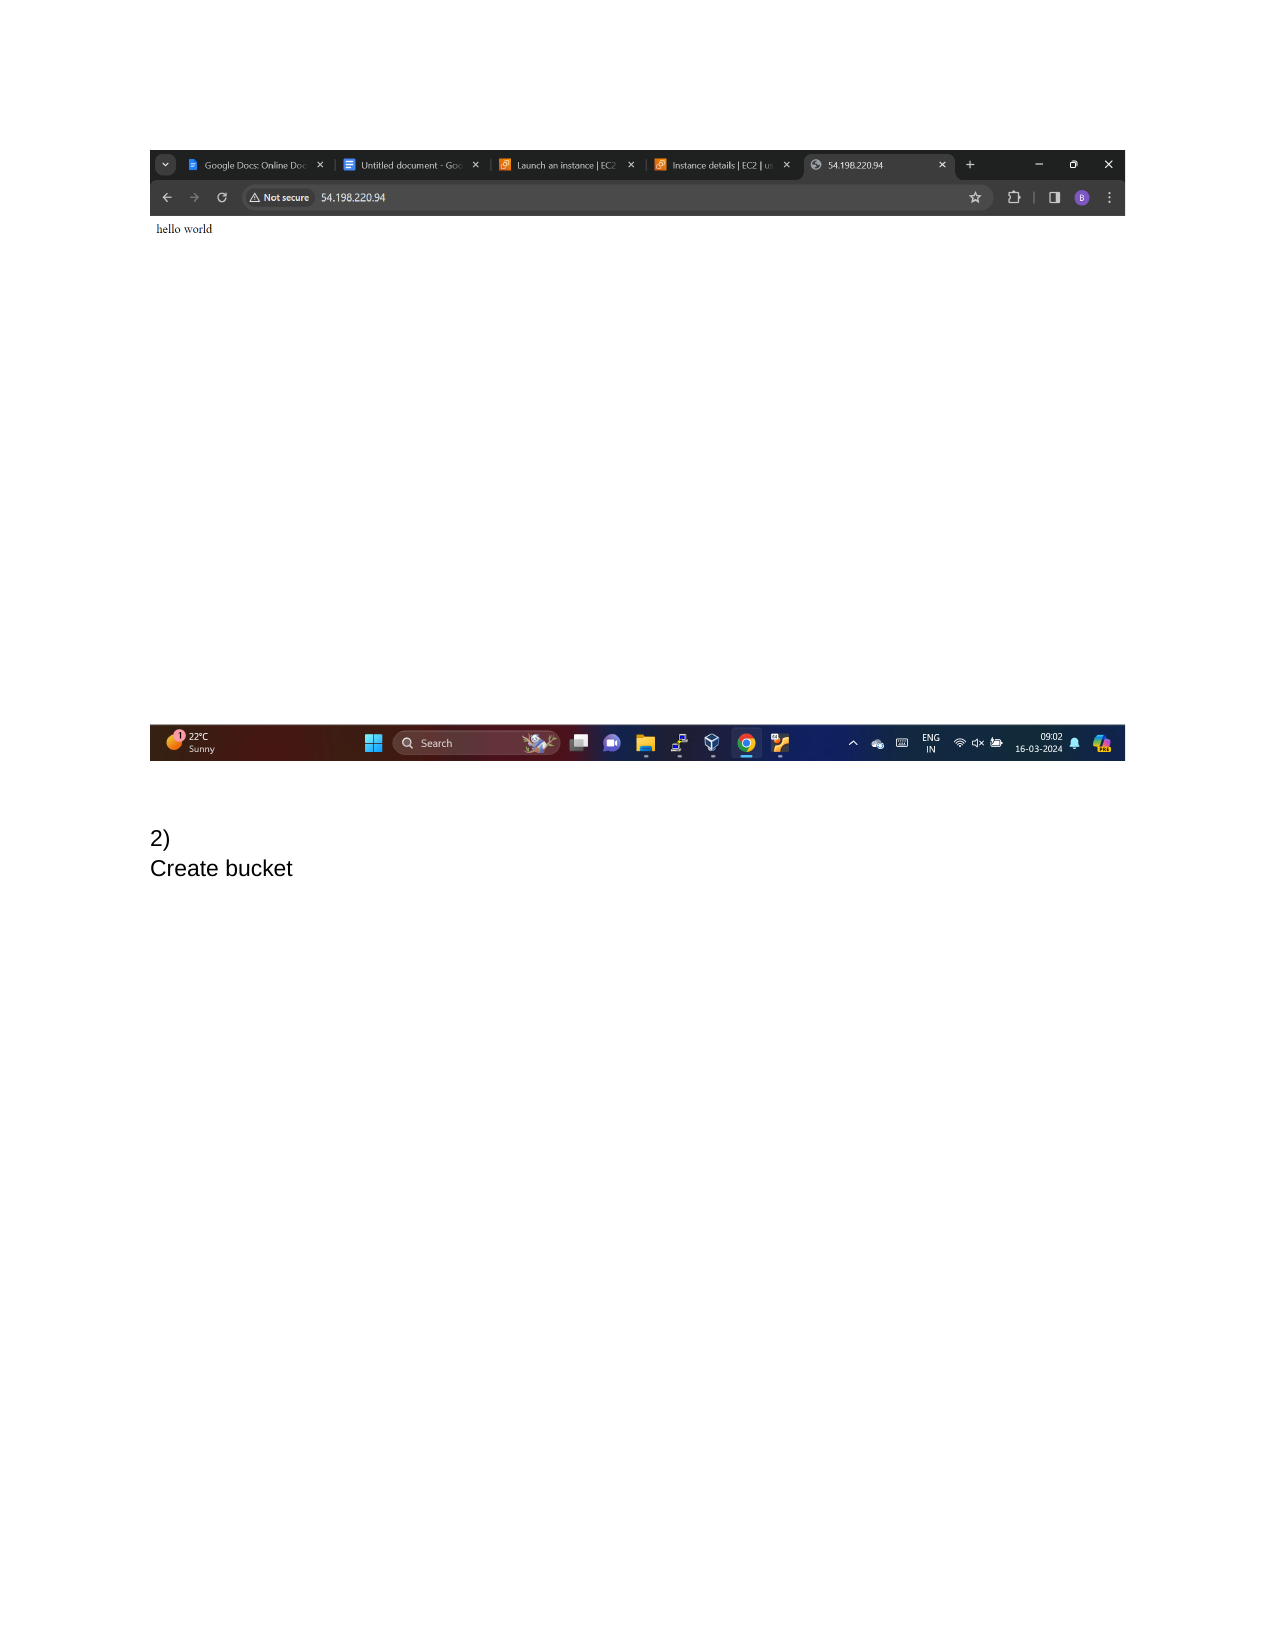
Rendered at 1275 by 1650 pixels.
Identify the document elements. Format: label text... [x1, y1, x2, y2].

text 2) [150, 825, 1125, 851]
text Create bucket [150, 855, 1125, 881]
picture [150, 150, 1125, 761]
